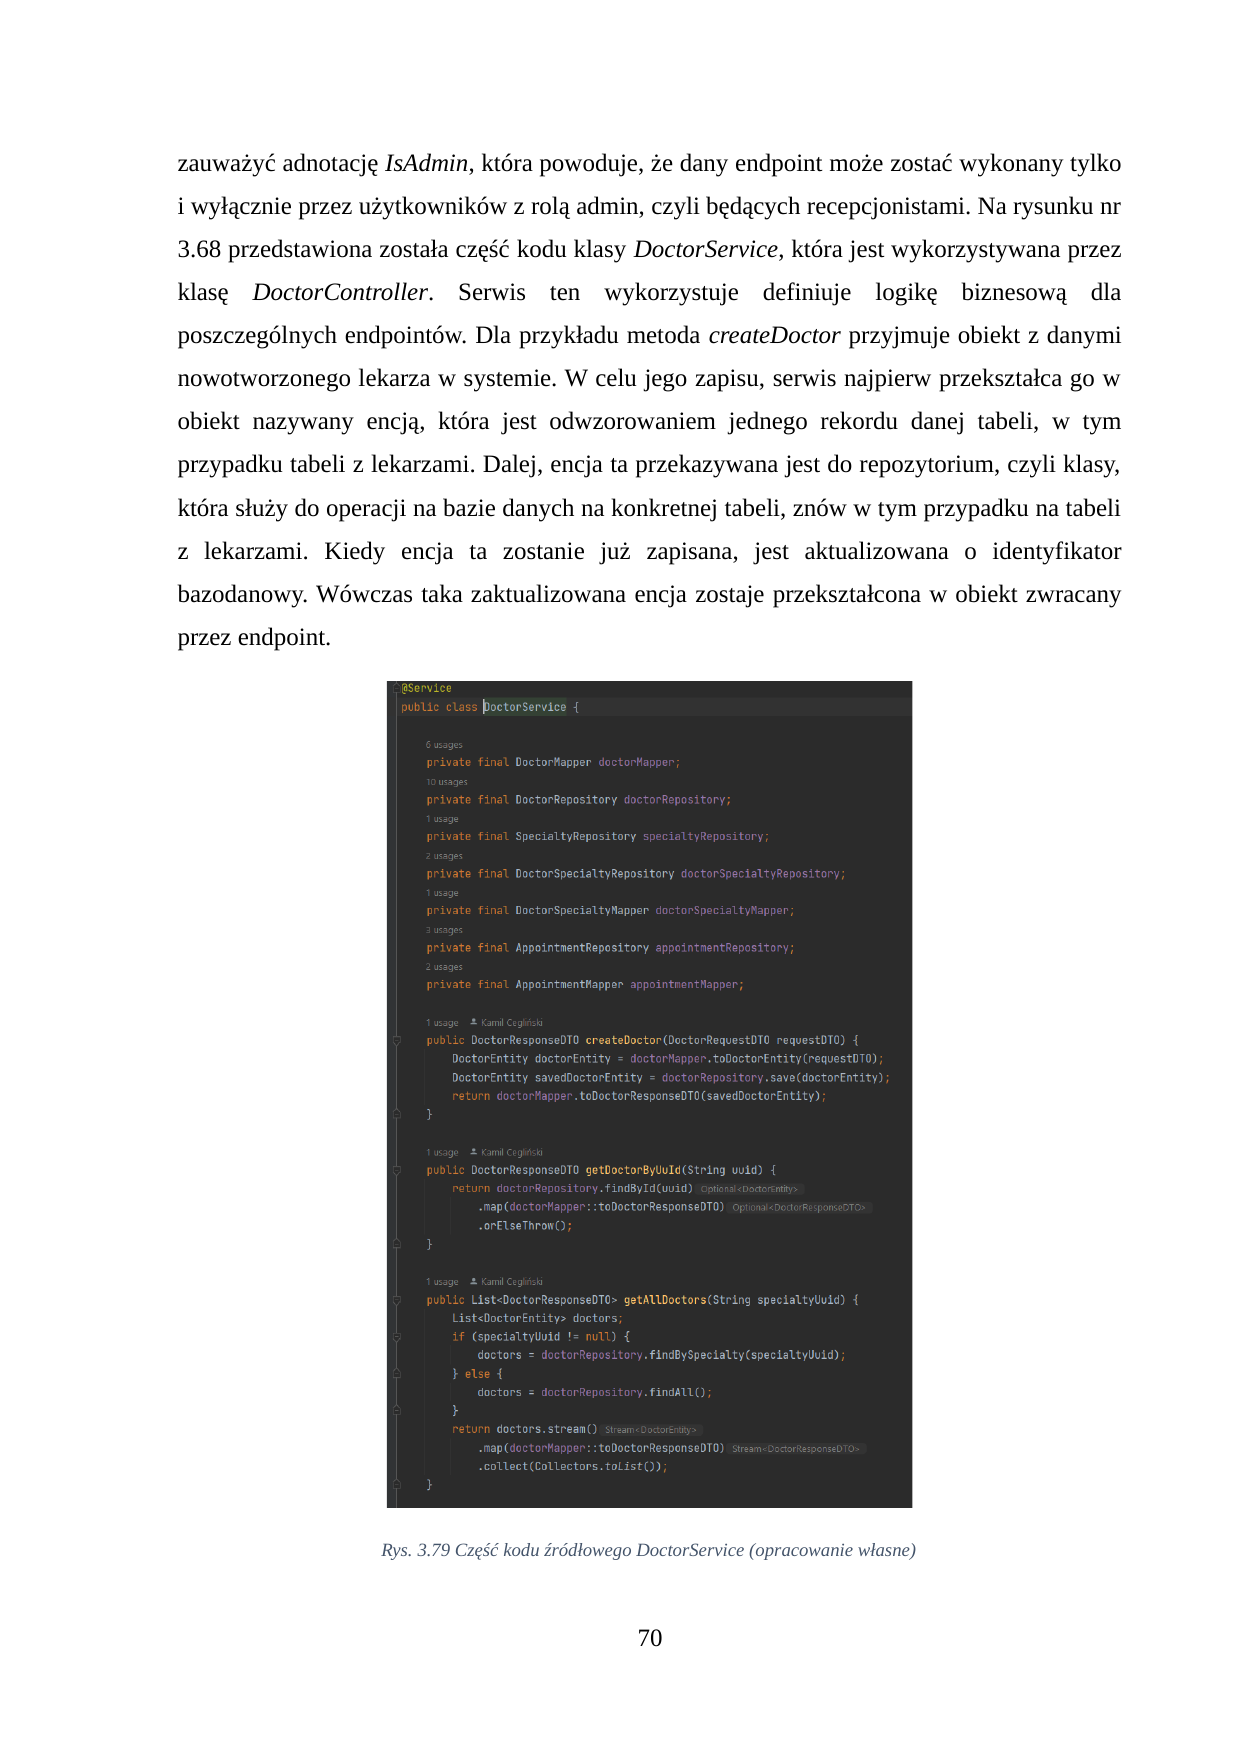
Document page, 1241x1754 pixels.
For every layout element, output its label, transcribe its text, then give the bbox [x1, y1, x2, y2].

picture [386, 681, 913, 1508]
text Rys. 3.68 Część kodu źródłowego DoctorService (opracowanie własne) [177, 1539, 1122, 1561]
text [177, 148, 1122, 651]
